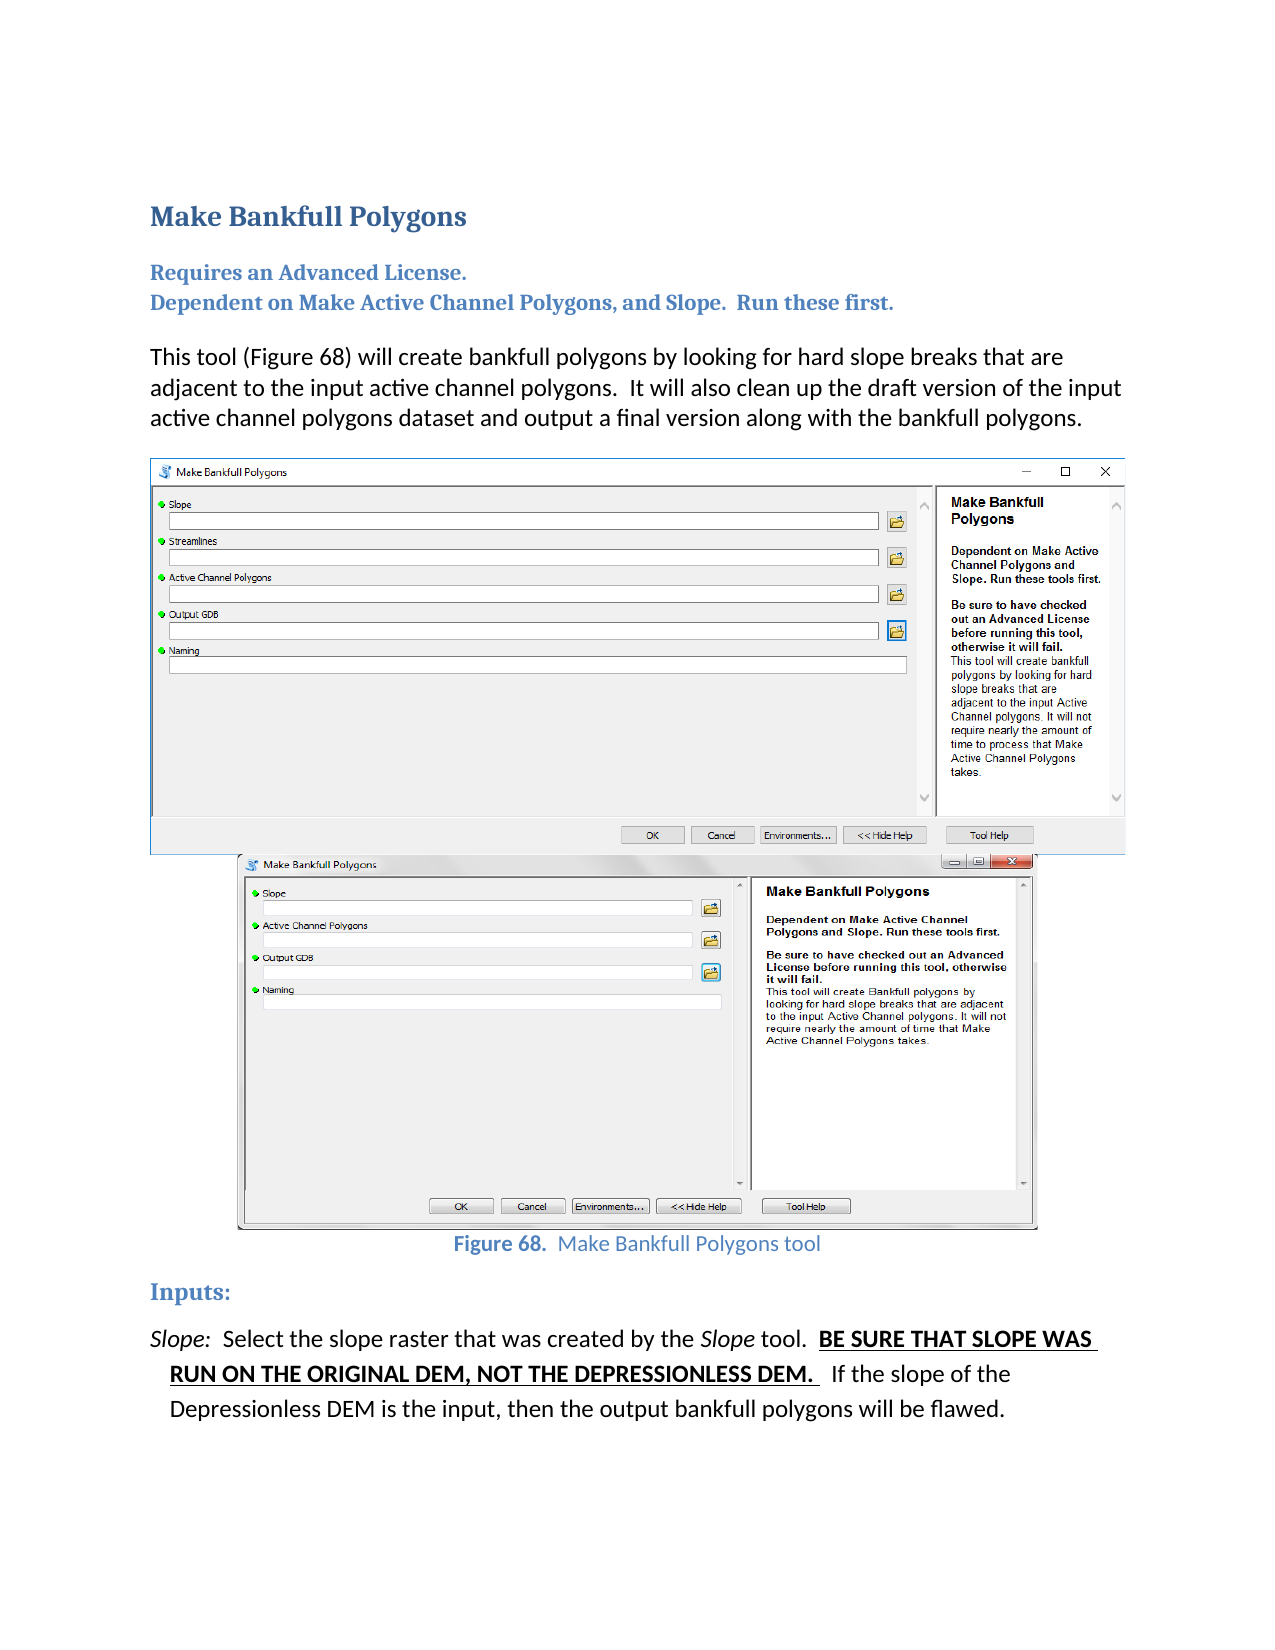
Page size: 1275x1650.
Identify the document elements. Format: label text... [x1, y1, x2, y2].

text Figure 68. Make Bankfull Polygons tool [150, 1229, 1125, 1257]
text Requires an Advanced License. Dependent on Make Active Channel Polygons, and Slope. Run these first. [150, 259, 1125, 316]
text Make Bankfull Polygons [150, 200, 1125, 233]
text Slope: Select the slope raster that was created by the Slope tool. BE SURE THAT SLOPE WAS RUN ON THE ORIGINAL DEM, NOT THE DEPRESSIONLESS DEM. If the slope of the Depressionless DEM is the input, then the output bankfull polygons will be flawed. [150, 1324, 1125, 1424]
picture [150, 458, 1125, 1230]
text This tool (Figure 68) will create bankfull polygons by looking for hard slope breaks that are adjacent to the input active channel polygons. It will also clean up the draft version of the input active channel polygons dataset and output a final version along with the bankfull polygons. [150, 341, 1125, 433]
text Inputs: [150, 1278, 1125, 1307]
